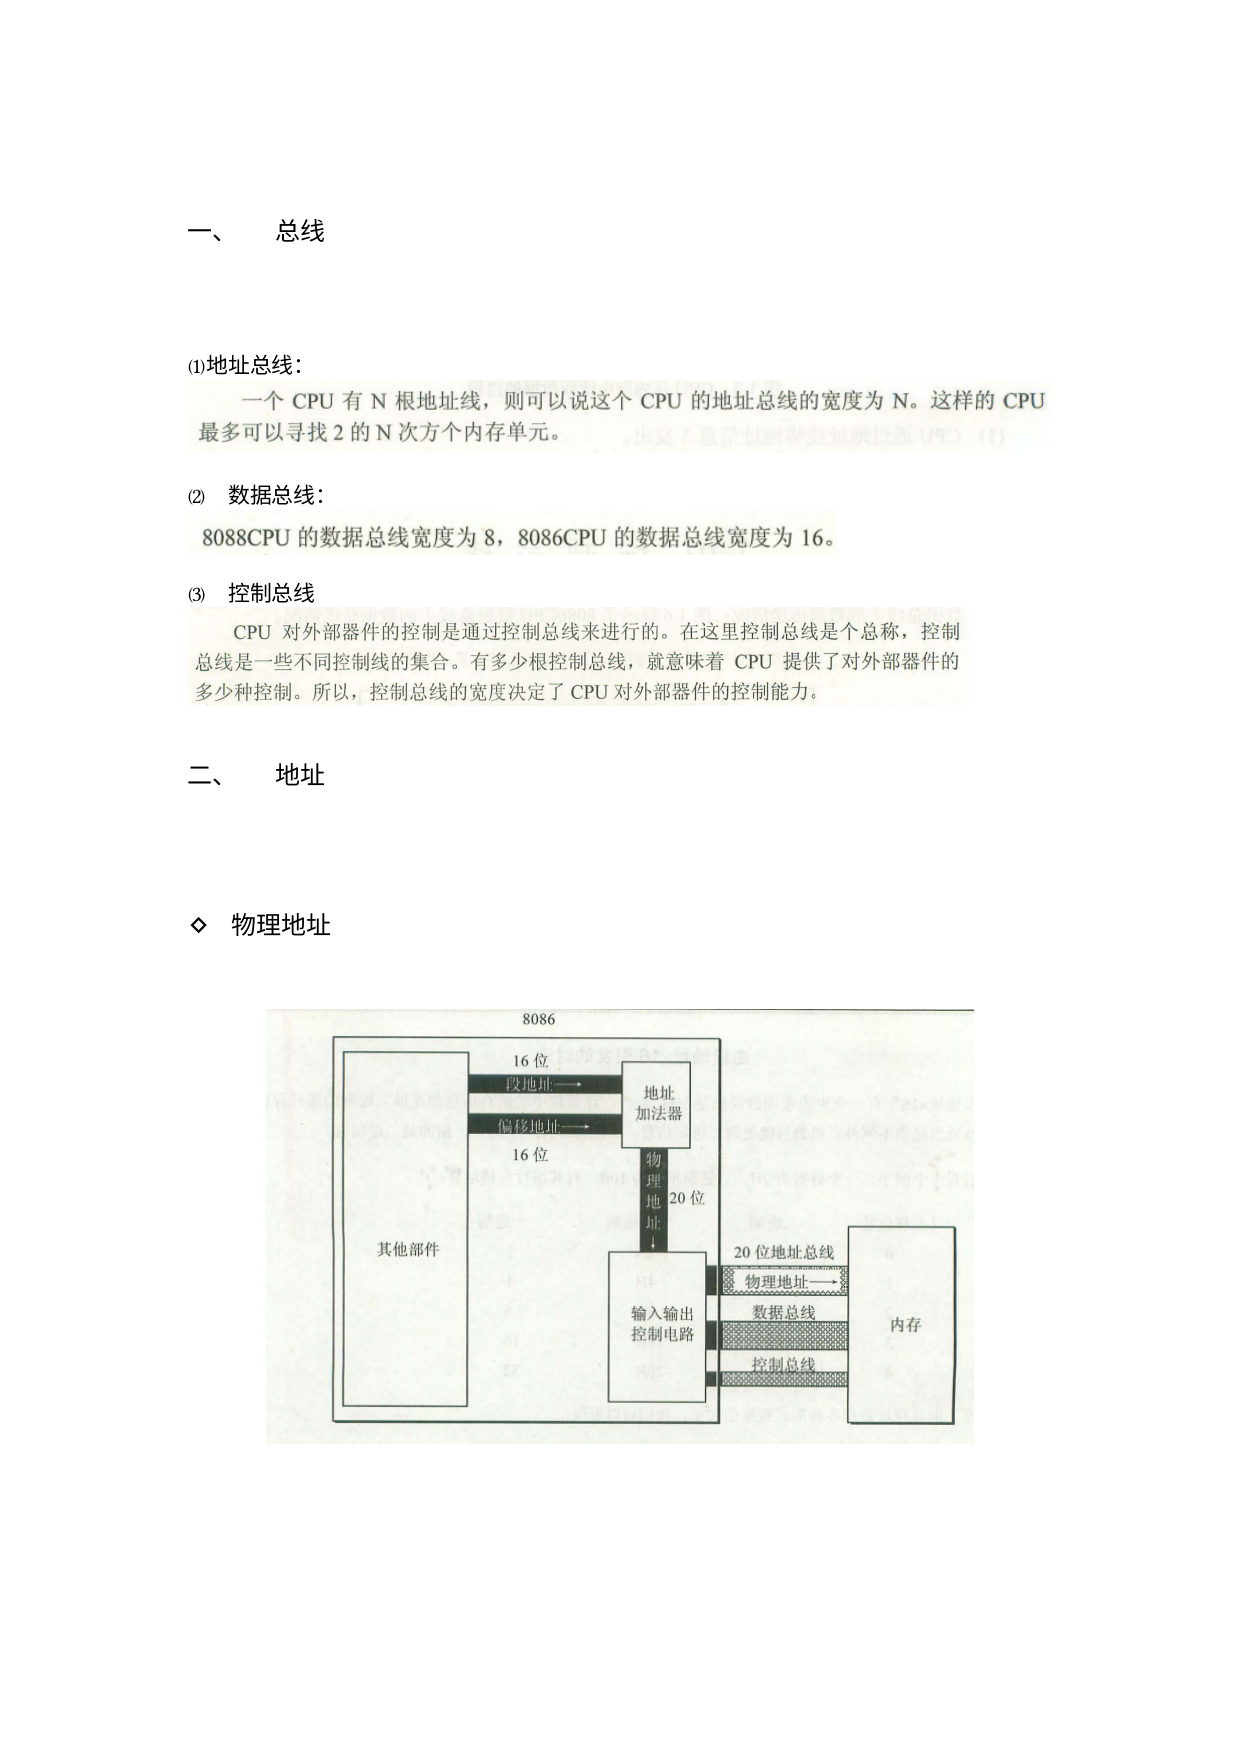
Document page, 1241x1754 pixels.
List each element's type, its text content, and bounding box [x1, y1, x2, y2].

subtitle 物理地址 [187, 891, 1053, 956]
picture [187, 510, 837, 555]
picture [266, 1009, 975, 1444]
text ⑴地址总线： [187, 348, 1053, 380]
subtitle 总线 [187, 197, 1053, 262]
picture [187, 607, 971, 706]
subtitle 地址 [187, 741, 1053, 806]
picture [187, 380, 1053, 453]
text ⑵ 数据总线： [187, 478, 1053, 510]
text ⑶ 控制总线 [187, 575, 1053, 608]
